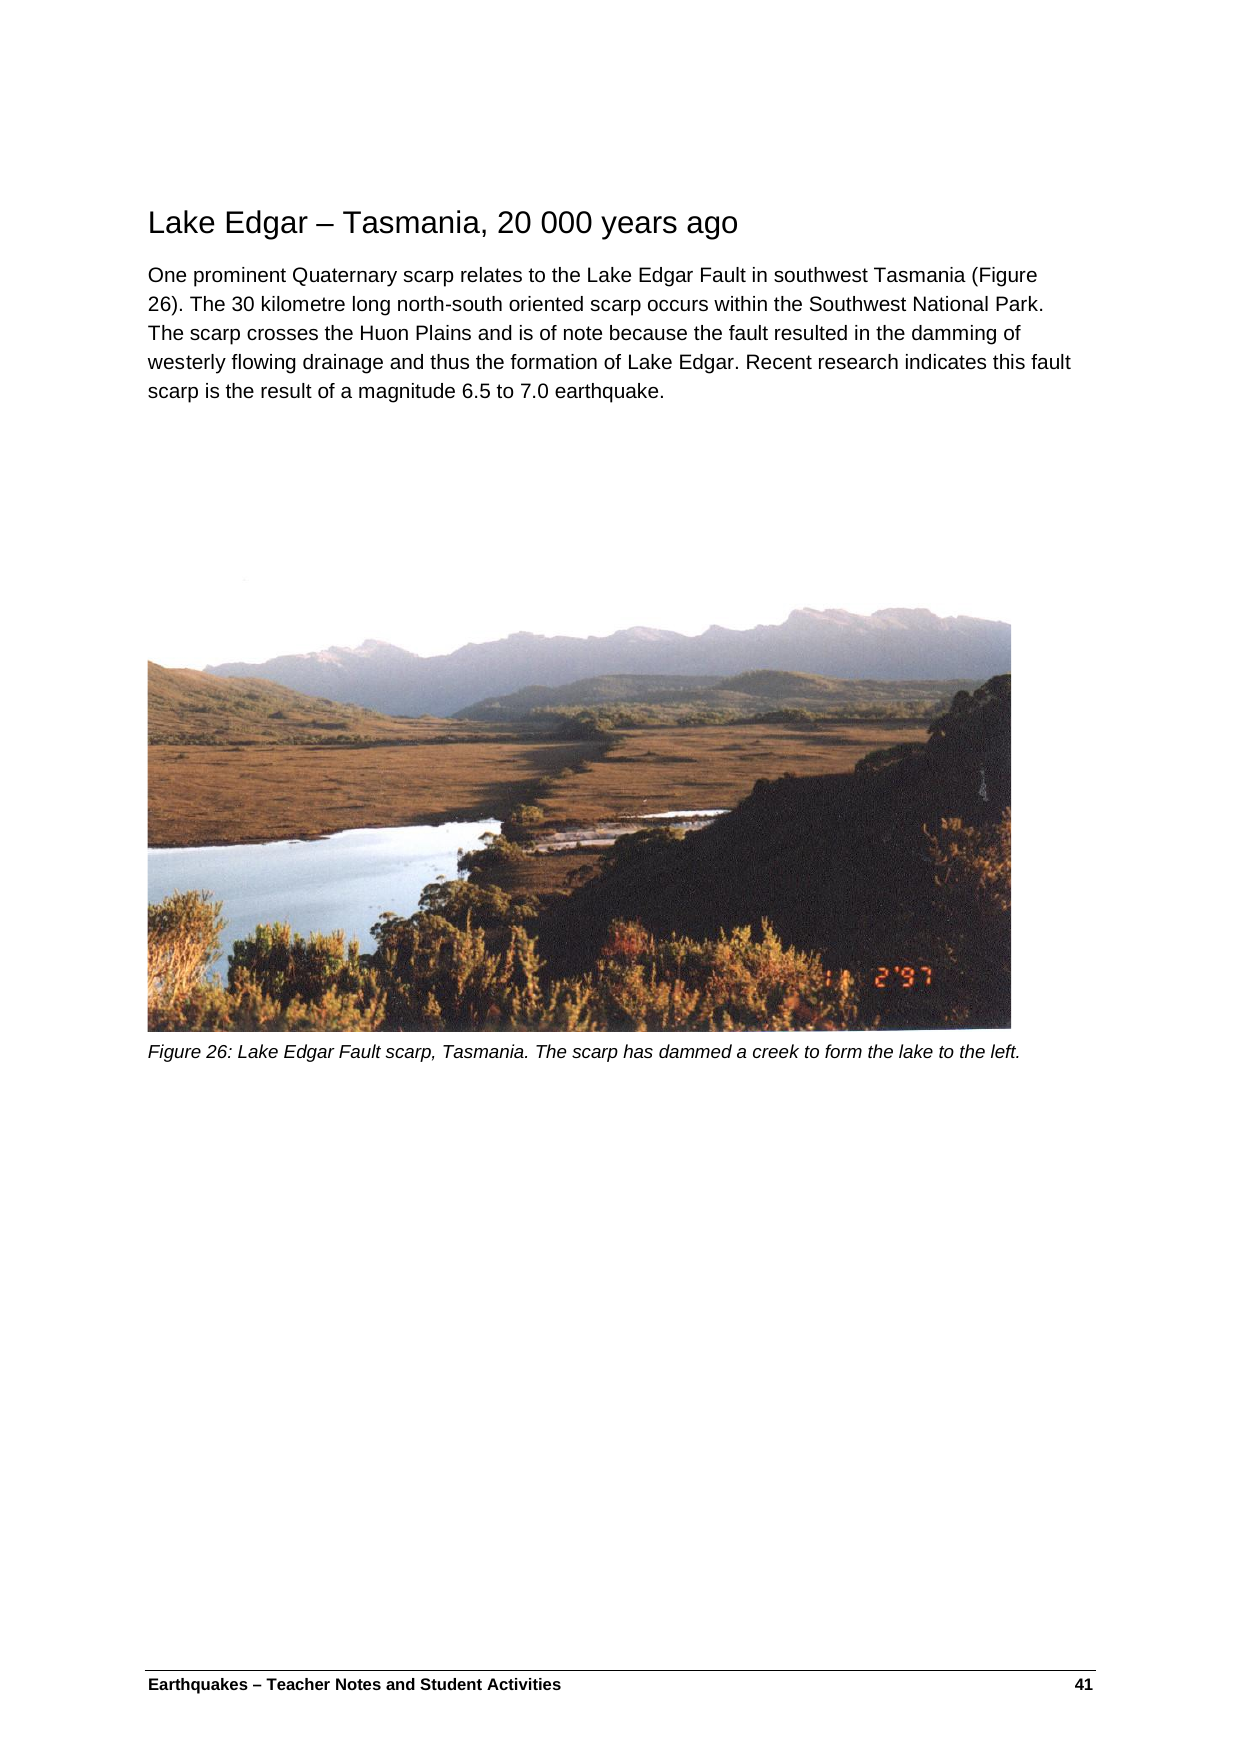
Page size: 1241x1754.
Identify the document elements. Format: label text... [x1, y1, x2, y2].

text One prominent Quaternary scarp relates to the Lake Edgar Fault in southwest Tasmania (Figure 26). The 30 kilometre long north-south oriented scarp occurs within the Southwest National Park. The scarp crosses the Huon Plains and is of note because the fault resulted in the damming of westerly flowing drainage and thus the formation of Lake Edgar. Recent research indicates this fault scarp is the result of a magnitude 6.5 to 7.0 earthquake. [148, 263, 1075, 403]
text Figure 26: Lake Edgar Fault scarp, Tasmania. The scarp has dammed a creek to form the lake to the left. [148, 1041, 1091, 1062]
picture [147, 454, 1012, 1032]
subtitle Lake Edgar – Tasmania, 20 000 years ago [148, 204, 1091, 240]
